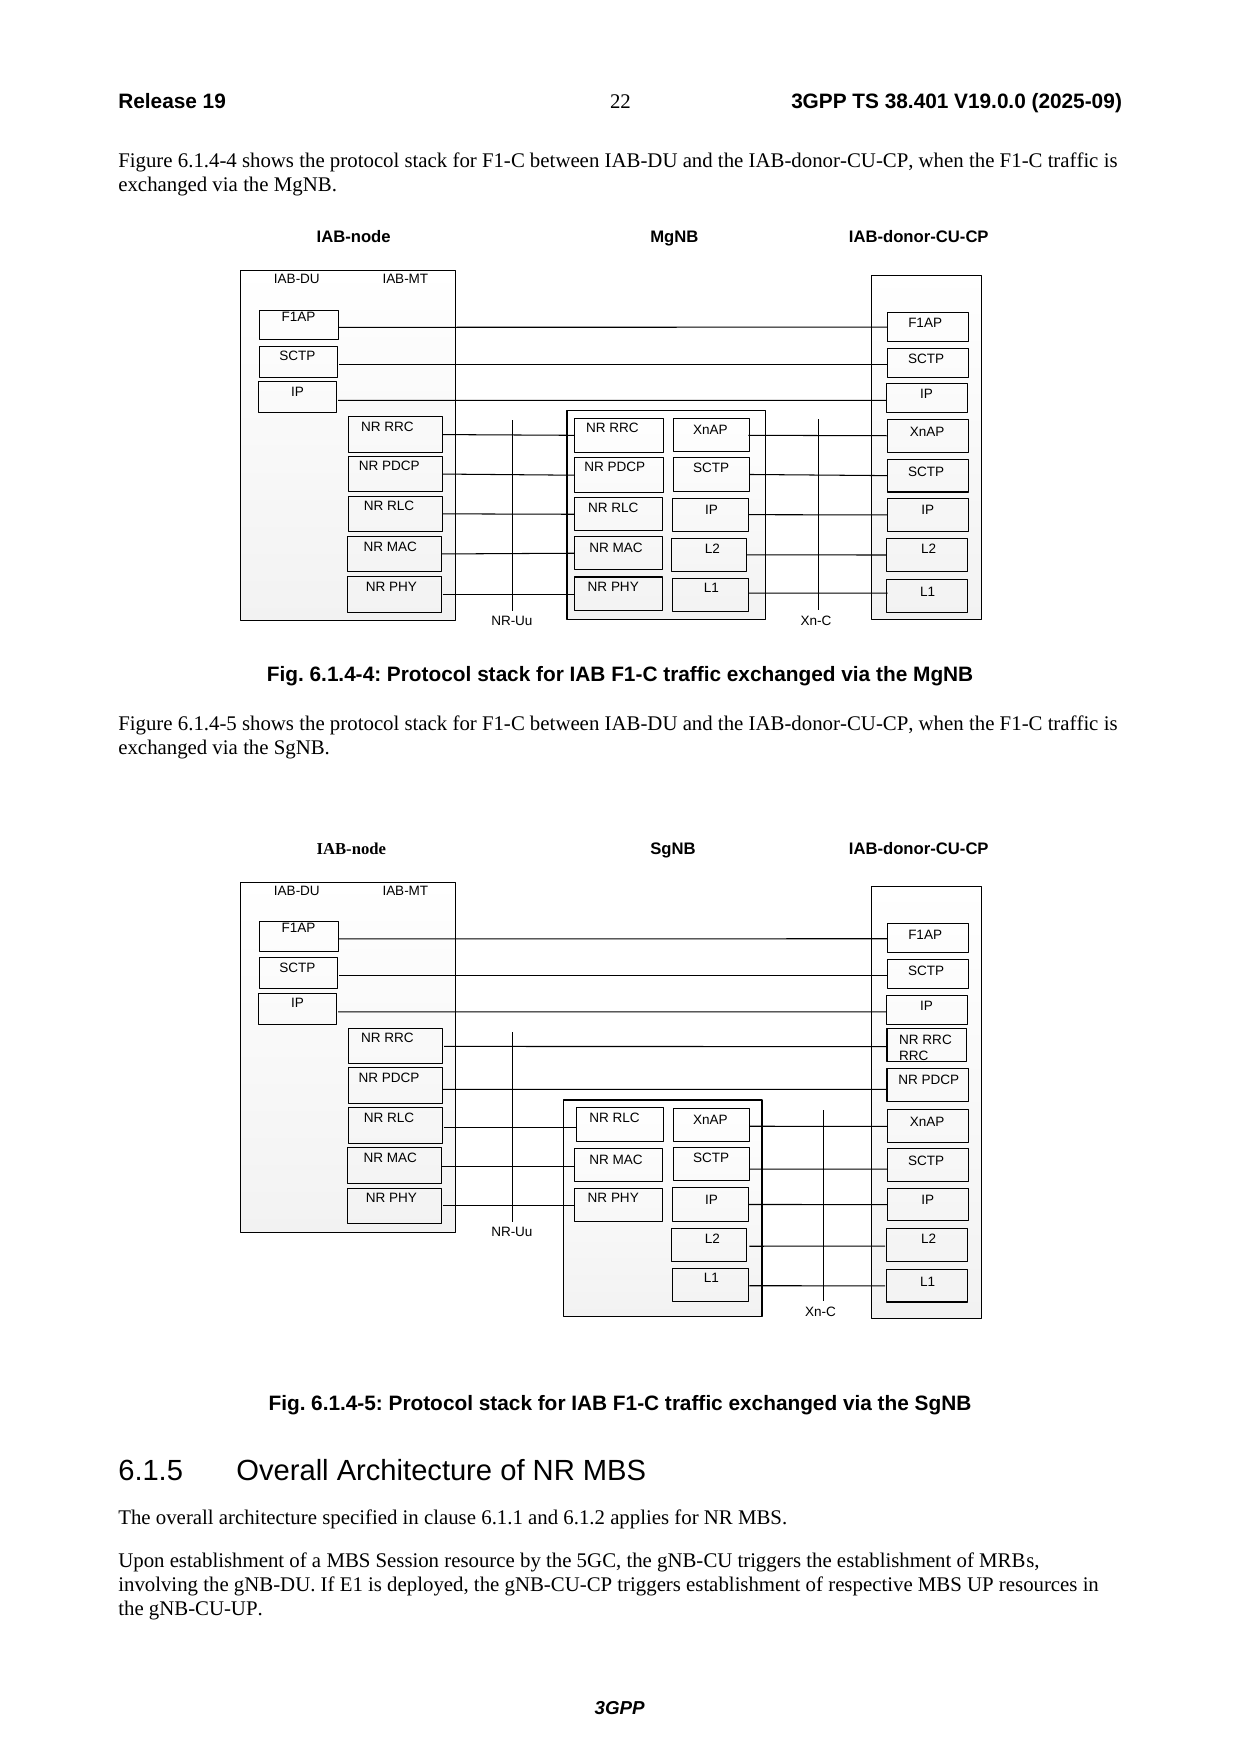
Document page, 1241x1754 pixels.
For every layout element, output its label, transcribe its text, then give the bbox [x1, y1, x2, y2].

text The overall architecture specified in clause 6.1.1 and 6.1.2 applies for NR MBS. [118, 1505, 1122, 1529]
text Fig. 6.1.4-5: Protocol stack for IAB F1-C traffic exchanged via the SgNB [118, 1391, 1122, 1415]
text Fig. 6.1.4-4: Protocol stack for IAB F1-C traffic exchanged via the MgNB [118, 662, 1122, 686]
text Figure 6.1.4-4 shows the protocol stack for F1-C between IAB-DU and the IAB-donor-CU-CP, when the F1-C traffic is exchanged via the MgNB. [118, 147, 1122, 196]
text Upon establishment of a MBS Session resource by the 5GC, the gNB-CU triggers the establishment of MRBs, involving the gNB-DU. If E1 is deployed, the gNB-CU-CP triggers establishment of respective MBS UP resources in the gNB-CU-UP. [118, 1548, 1122, 1620]
text Figure 6.1.4-5 shows the protocol stack for F1-C between IAB-DU and the IAB-donor-CU-CP, when the F1-C traffic is exchanged via the SgNB. [118, 711, 1122, 759]
subtitle 6.1.5 Overall Architecture of NR MBS [118, 1453, 1122, 1486]
